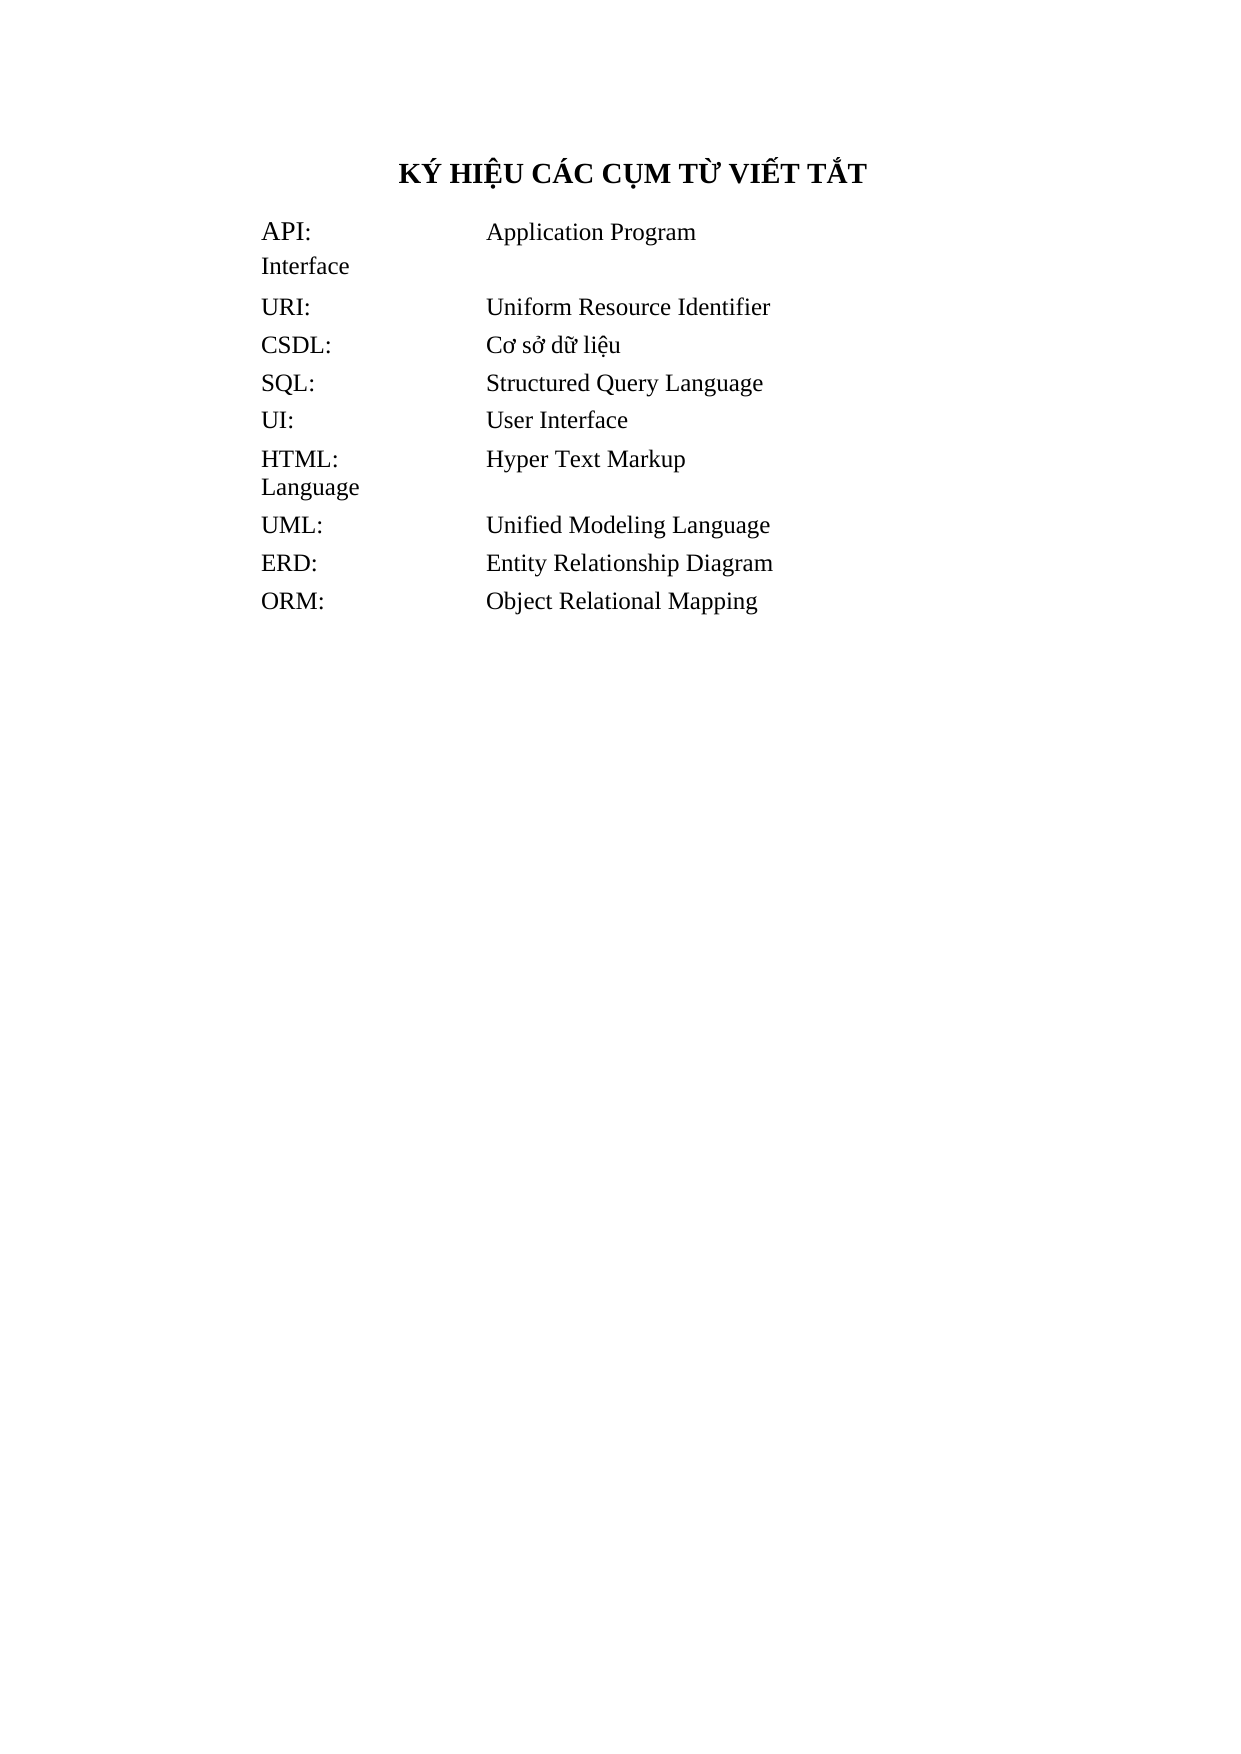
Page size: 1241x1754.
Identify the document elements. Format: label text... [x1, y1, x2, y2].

table_cell URI: Uniform Resource Identifier CSDL: Cơ sở dữ liệu SQL: Structured Query Language UI: User Interface HTML: Hyper Text Markup Language UML: Unified Modeling Language ERD: Entity Relationship Diagram ORM: Object Relational Mapping [229, 285, 801, 616]
table_header API: Application Program Interface [229, 215, 801, 285]
text KÝ HIỆU CÁC CỤM TỪ VIẾT TẮT [272, 157, 993, 190]
